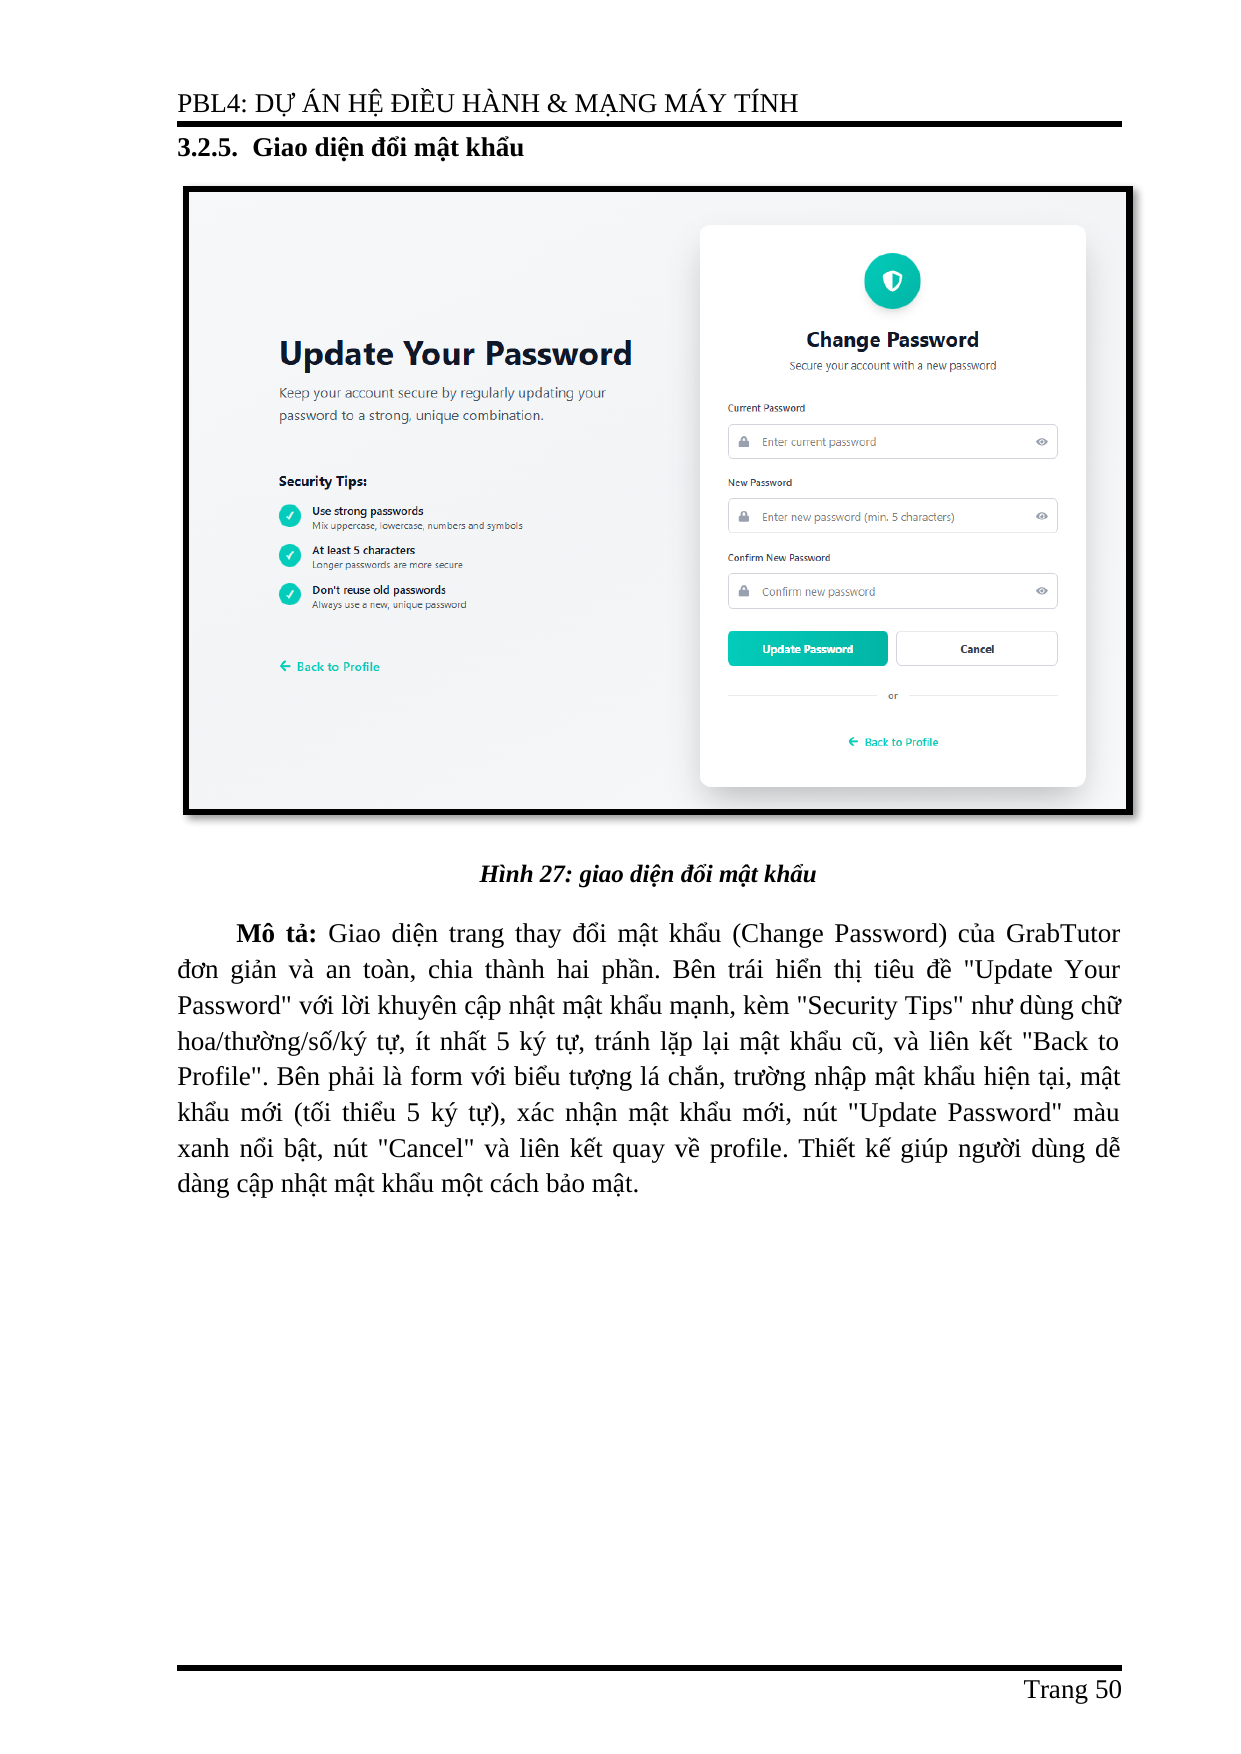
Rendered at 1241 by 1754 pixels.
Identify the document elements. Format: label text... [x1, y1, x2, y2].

text Mô tả: Giao diện trang thay đổi mật khẩu (Change Password) của GrabTutor đơn giản và an toàn, chia thành hai phần. Bên trái hiển thị tiêu đề "Update Your Password" với lời khuyên cập nhật mật khẩu mạnh, kèm "Security Tips" như dùng chữ hoa/thường/số/ký tự, ít nhất 5 ký tự, tránh lặp lại mật khẩu cũ, và liên kết "Back to Profile". Bên phải là form với biểu tượng lá chắn, trường nhập mật khẩu hiện tại, mật khẩu mới (tối thiểu 5 ký tự), xác nhận mật khẩu mới, nút "Update Password" màu xanh nổi bật, nút "Cancel" và liên kết quay về profile. Thiết kế giúp người dùng dễ dàng cập nhật mật khẩu một cách bảo mật. [177, 917, 1122, 1199]
subtitle Giao diện đổi mật khẩu [177, 132, 1122, 163]
picture [189, 192, 1126, 809]
text Hình 27: giao diện đổi mật khẩu [177, 859, 1122, 888]
